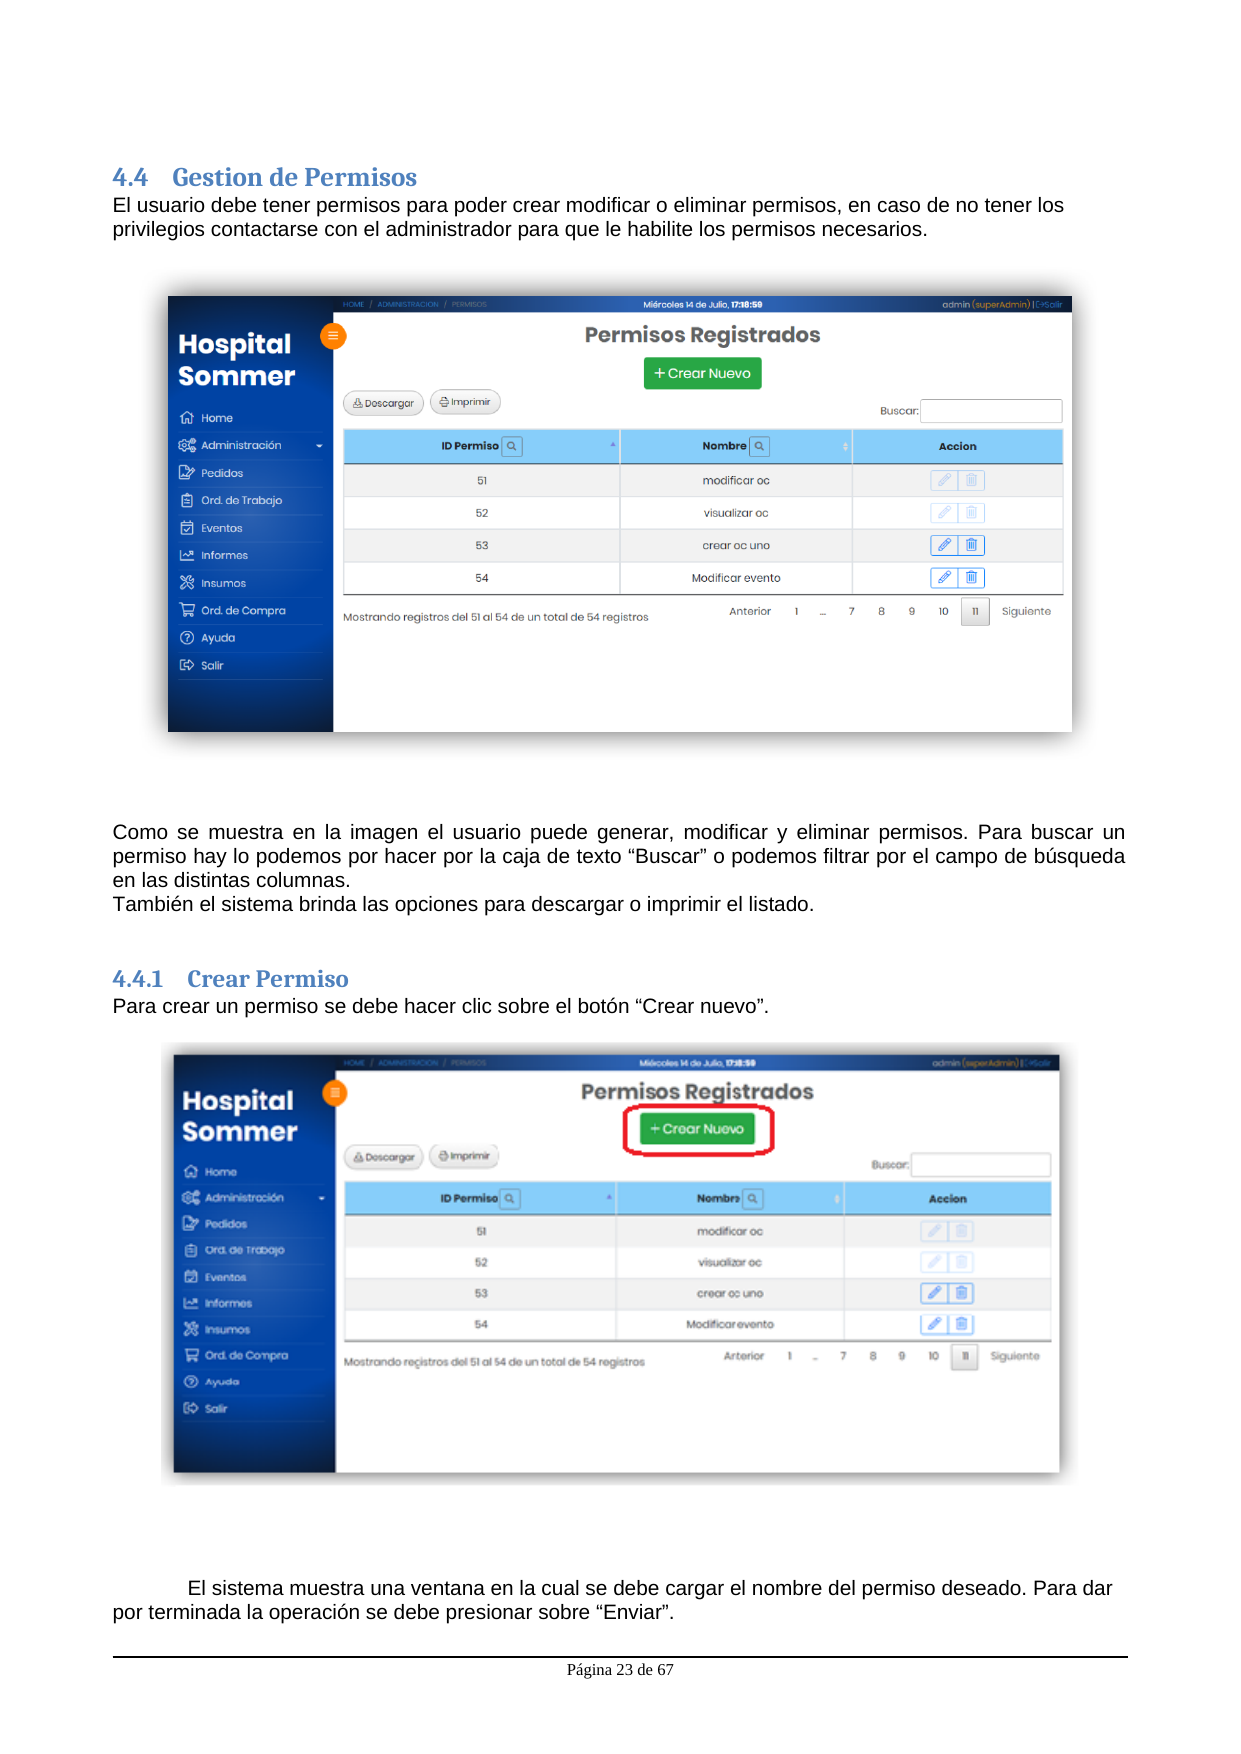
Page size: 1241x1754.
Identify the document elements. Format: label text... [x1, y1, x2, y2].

picture [161, 1041, 1080, 1487]
subtitle Gestion de Permisos [112, 162, 1128, 193]
text También el sistema brinda las opciones para descargar o imprimir el listado. [112, 892, 1128, 916]
text Para crear un permiso se debe hacer clic sobre el botón “Crear nuevo”. [112, 994, 1128, 1018]
picture [168, 296, 1072, 732]
subtitle Crear Permiso [112, 965, 1128, 994]
text El sistema muestra una ventana en la cual se debe cargar el nombre del permiso deseado. Para dar por terminada la operación se debe presionar sobre “Enviar”. [112, 1576, 1128, 1624]
text Como se muestra en la imagen el usuario puede generar, modificar y eliminar permisos. Para buscar un permiso hay lo podemos por hacer por la caja de texto “Buscar” o podemos filtrar por el campo de búsqueda en las distintas columnas. [112, 820, 1128, 892]
text El usuario debe tener permisos para poder crear modificar o eliminar permisos, en caso de no tener los privilegios contactarse con el administrador para que le habilite los permisos necesarios. [112, 193, 1128, 241]
